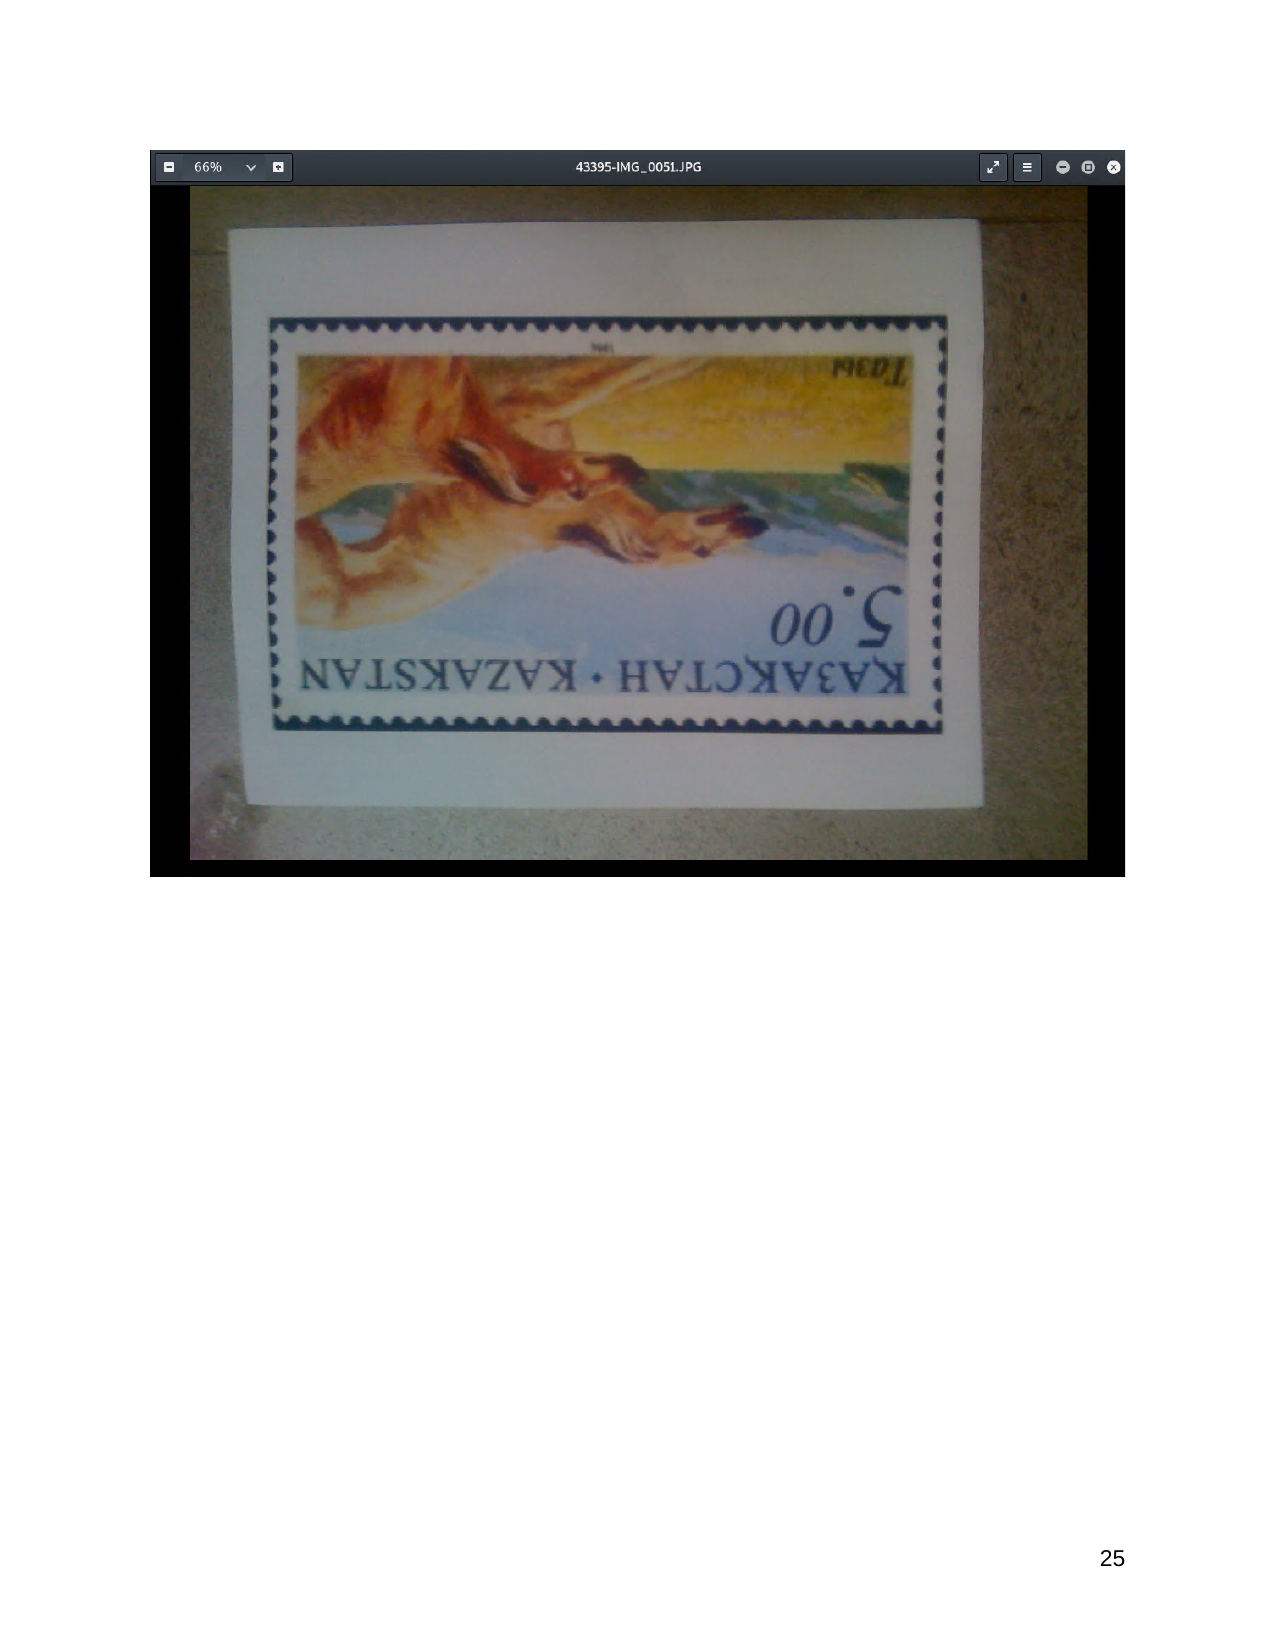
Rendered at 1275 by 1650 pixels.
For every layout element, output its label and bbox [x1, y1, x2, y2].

picture [150, 150, 1125, 877]
